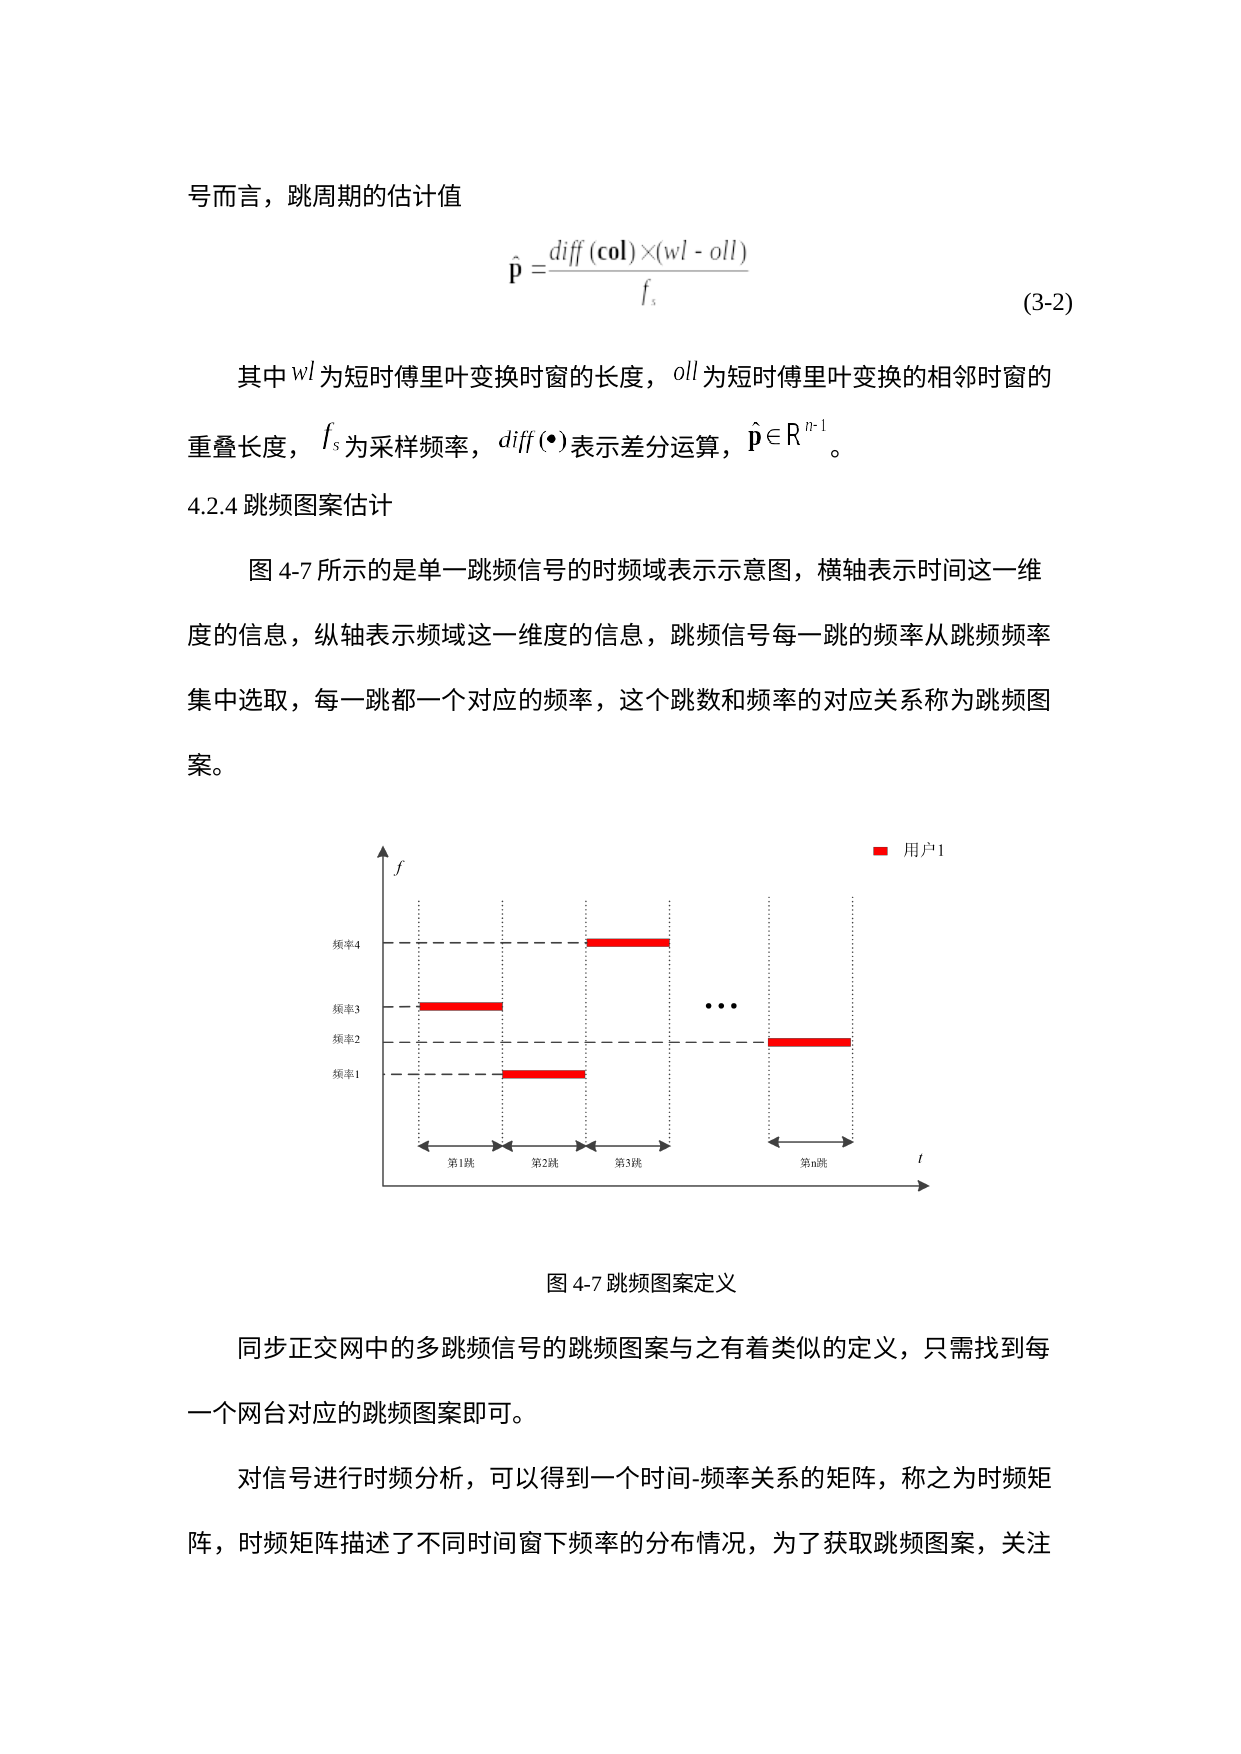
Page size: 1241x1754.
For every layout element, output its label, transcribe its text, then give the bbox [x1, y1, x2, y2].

picture [279, 796, 1012, 1238]
text 图4-7所示的是单一跳频信号的时频域表示示意图，横轴表示时间这一维 [187, 536, 1053, 601]
text 度的信息，纵轴表示频域这一维度的信息，跳频信号每一跳的频率从跳频频率集中选取，每一跳都一个对应的频率，这个跳数和频率的对应关系称为跳频图案。 [187, 601, 1053, 796]
text 其中为短时傅里叶变换时窗的长度，为短时傅里叶变换的相邻时窗的重叠长度，为采样频率，表示差分运算，。 [187, 341, 1053, 471]
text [187, 1444, 1053, 1574]
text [187, 162, 1053, 227]
text 4.2.4 跳频图案估计 [187, 471, 1053, 536]
text 同步正交网中的多跳频信号的跳频图案与之有着类似的定义，只需找到每一个网台对应的跳频图案即可。 [187, 1314, 1053, 1444]
text (3-2) [187, 227, 1053, 324]
text 图4-7跳频图案定义 [187, 1266, 1053, 1298]
